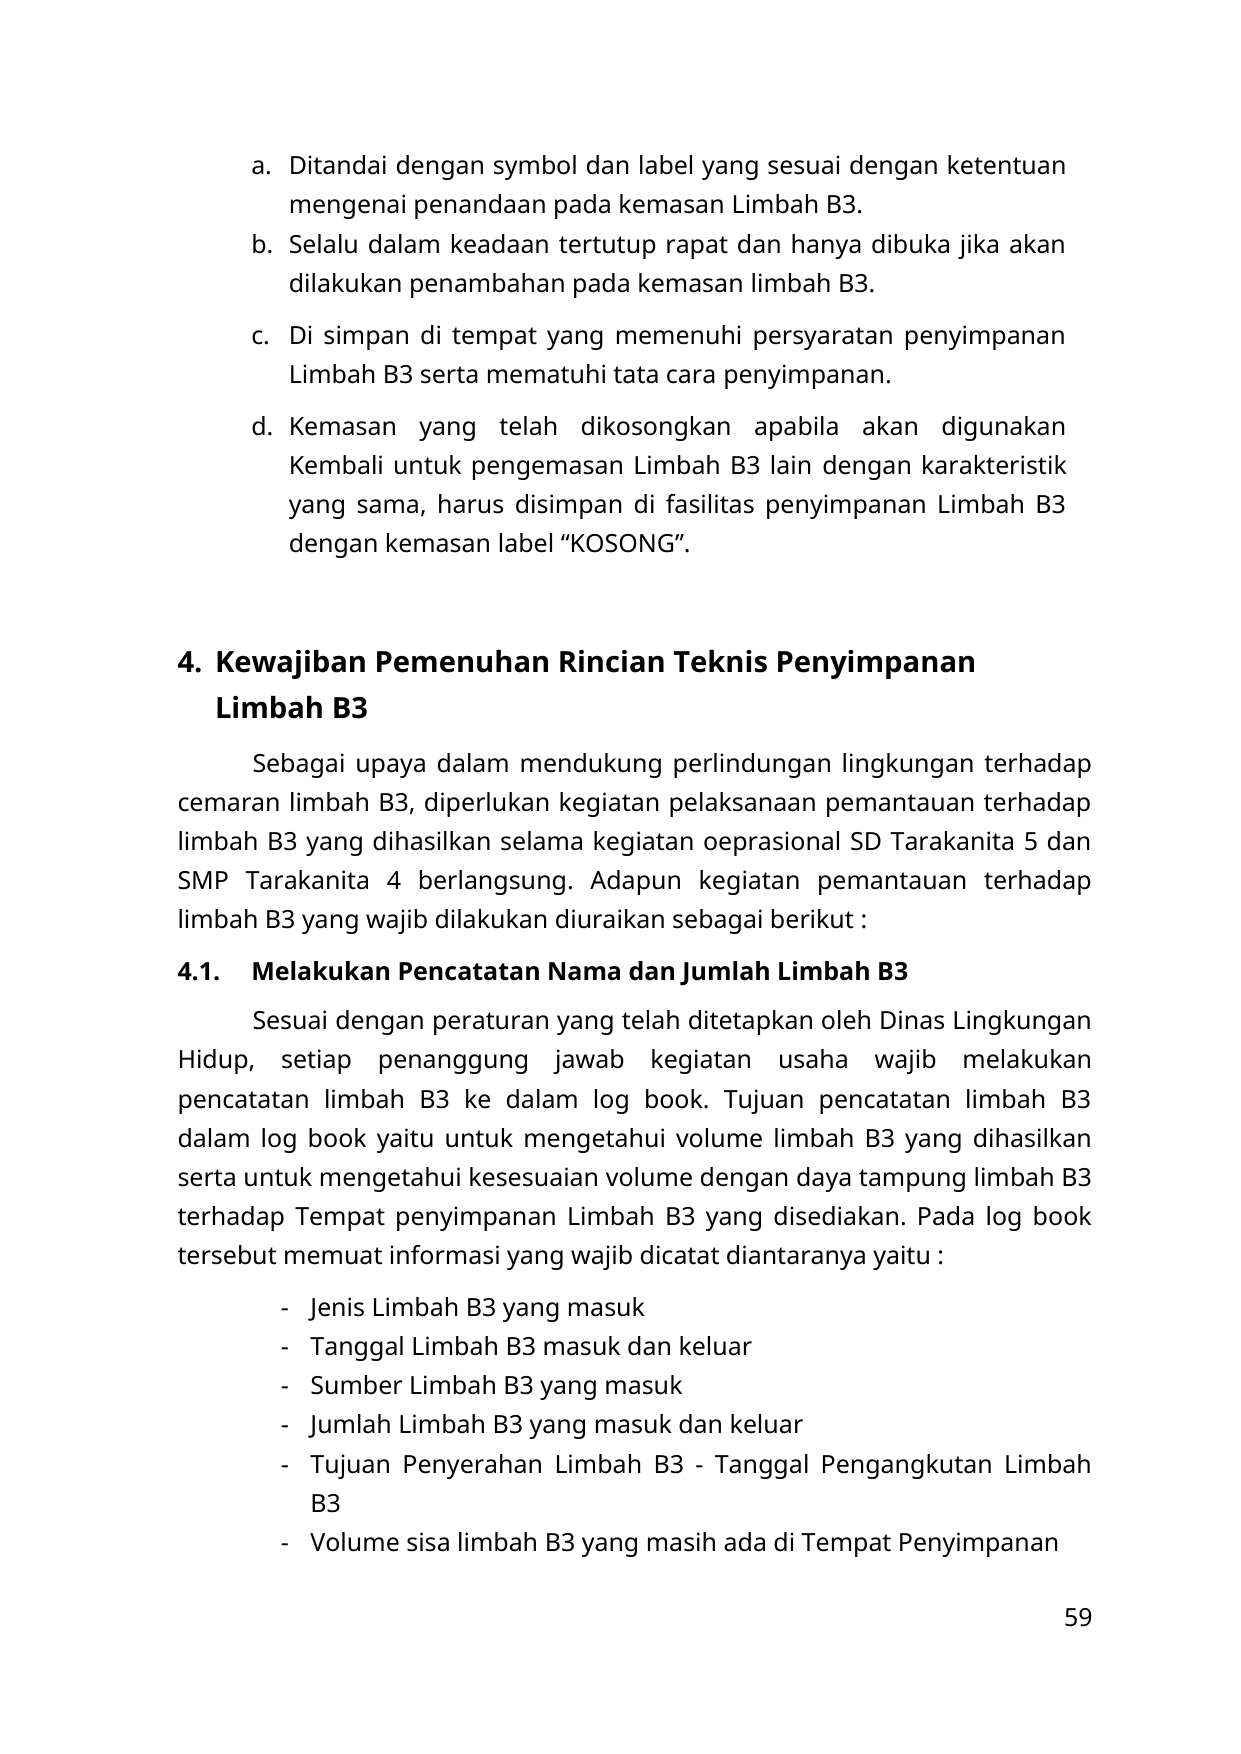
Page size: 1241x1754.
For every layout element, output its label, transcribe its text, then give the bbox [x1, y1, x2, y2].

text Sesuai dengan peraturan yang telah ditetapkan oleh Dinas Lingkungan Hidup, setiap penanggung jawab kegiatan usaha wajib melakukan pencatatan limbah B3 ke dalam log book. Tujuan pencatatan limbah B3 dalam log book yaitu untuk mengetahui volume limbah B3 yang dihasilkan serta untuk mengetahui kesesuaian volume dengan daya tampung limbah B3 terhadap Tempat penyimpanan Limbah B3 yang disediakan. Pada log book tersebut memuat informasi yang wajib dicatat diantaranya yaitu : [177, 1003, 1092, 1272]
list Jumlah Limbah B3 yang masuk dan keluar [281, 1407, 1092, 1441]
subtitle Kewajiban Pemenuhan Rincian Teknis Penyimpanan Limbah B3 [177, 642, 1092, 727]
list Ditandai dengan symbol dan label yang sesuai dengan ketentuan mengenai penandaan pada kemasan Limbah B3. [251, 148, 1067, 221]
text Sebagai upaya dalam mendukung perlindungan lingkungan terhadap cemaran limbah B3, diperlukan kegiatan pelaksanaan pemantauan terhadap limbah B3 yang dihasilkan selama kegiatan oeprasional SD Tarakanita 5 dan SMP Tarakanita 4 berlangsung. Adapun kegiatan pemantauan terhadap limbah B3 yang wajib dilakukan diuraikan sebagai berikut : [177, 745, 1092, 936]
list Sumber Limbah B3 yang masuk [281, 1368, 1092, 1402]
list Tujuan Penyerahan Limbah B3 - Tanggal Pengangkutan Limbah B3 [281, 1446, 1092, 1519]
list Kemasan yang telah dikosongkan apabila akan digunakan Kembali untuk pengemasan Limbah B3 lain dengan karakteristik yang sama, harus disimpan di fasilitas penyimpanan Limbah B3 dengan kemasan label “KOSONG”. [251, 408, 1067, 560]
list Volume sisa limbah B3 yang masih ada di Tempat Penyimpanan [281, 1524, 1092, 1559]
list Jenis Limbah B3 yang masuk [281, 1289, 1092, 1324]
list Di simpan di tempat yang memenuhi persyaratan penyimpanan Limbah B3 serta mematuhi tata cara penyimpanan. [251, 317, 1067, 391]
list Selalu dalam keadaan tertutup rapat dan hanya dibuka jika akan dilakukan penambahan pada kemasan limbah B3. [251, 227, 1067, 300]
list Tanggal Limbah B3 masuk dan keluar [281, 1329, 1092, 1363]
subtitle Melakukan Pencatatan Nama dan Jumlah Limbah B3 [177, 954, 1092, 988]
